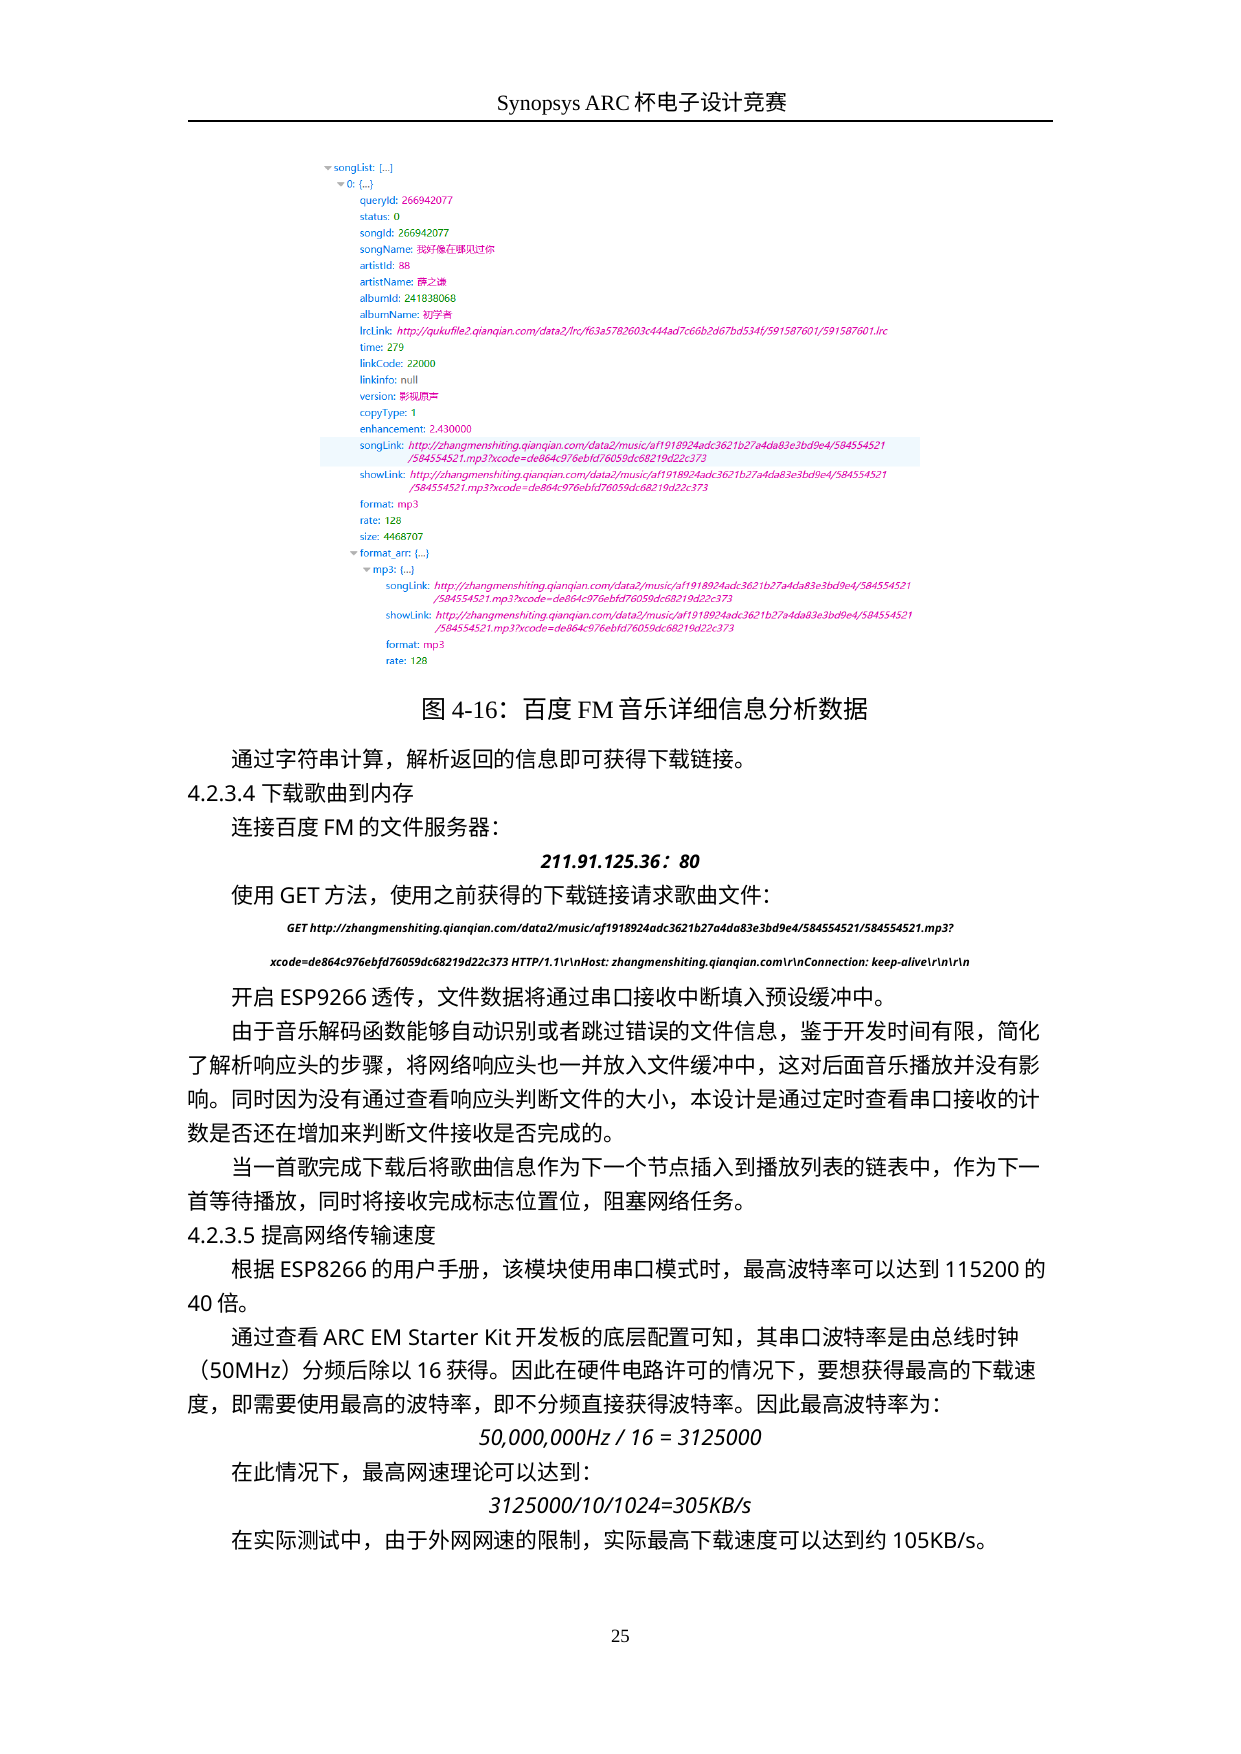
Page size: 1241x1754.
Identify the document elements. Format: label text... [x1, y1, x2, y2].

text 50,000,000Hz / 16 = 3125000 [187, 1420, 1053, 1454]
text 在此情况下，最高网速理论可以达到： [187, 1454, 1053, 1488]
text 4.2.3.4 下载歌曲到内存 [187, 775, 1053, 809]
text GET http://zhangmenshiting.qianqian.com/data2/music/af1918924adc3621b27a4da83e3bd9e4/584554521/584554521.mp3?xcode=de864c976ebfd76059dc68219d22c373 HTTP/1.1\r\nHost: zhangmenshiting.qianqian.com\r\nConnection: keep-alive\r\n\r\n [187, 911, 1053, 979]
text 图4-16：百度FM音乐详细信息分析数据 [187, 673, 1053, 741]
text 根据ESP8266的用户手册，该模块使用串口模式时，最高波特率可以达到115200的40倍。 [187, 1251, 1053, 1318]
text 211.91.125.36：80 [187, 843, 1053, 877]
picture [320, 163, 920, 664]
text 4.2.3.5 提高网络传输速度 [187, 1217, 1053, 1251]
text 在实际测试中，由于外网网速的限制，实际最高下载速度可以达到约105KB/s。 [187, 1522, 1053, 1556]
text 开启ESP9266透传，文件数据将通过串口接收中断填入预设缓冲中。 [187, 979, 1053, 1013]
text 3125000/10/1024=305KB/s [187, 1488, 1053, 1522]
text 由于音乐解码函数能够自动识别或者跳过错误的文件信息，鉴于开发时间有限，简化了解析响应头的步骤，将网络响应头也一并放入文件缓冲中，这对后面音乐播放并没有影响。同时因为没有通过查看响应头判断文件的大小，本设计是通过定时查看串口接收的计数是否还在增加来判断文件接收是否完成的。 [187, 1013, 1053, 1149]
text 通过字符串计算，解析返回的信息即可获得下载链接。 [187, 741, 1053, 775]
text 通过查看ARC EM Starter Kit开发板的底层配置可知，其串口波特率是由总线时钟（50MHz）分频后除以16获得。因此在硬件电路许可的情况下，要想获得最高的下载速度，即需要使用最高的波特率，即不分频直接获得波特率。因此最高波特率为： [187, 1318, 1053, 1420]
text 当一首歌完成下载后将歌曲信息作为下一个节点插入到播放列表的链表中，作为下一首等待播放，同时将接收完成标志位置位，阻塞网络任务。 [187, 1149, 1053, 1217]
text 连接百度FM的文件服务器： [187, 809, 1053, 843]
text 使用GET方法，使用之前获得的下载链接请求歌曲文件： [187, 877, 1053, 911]
